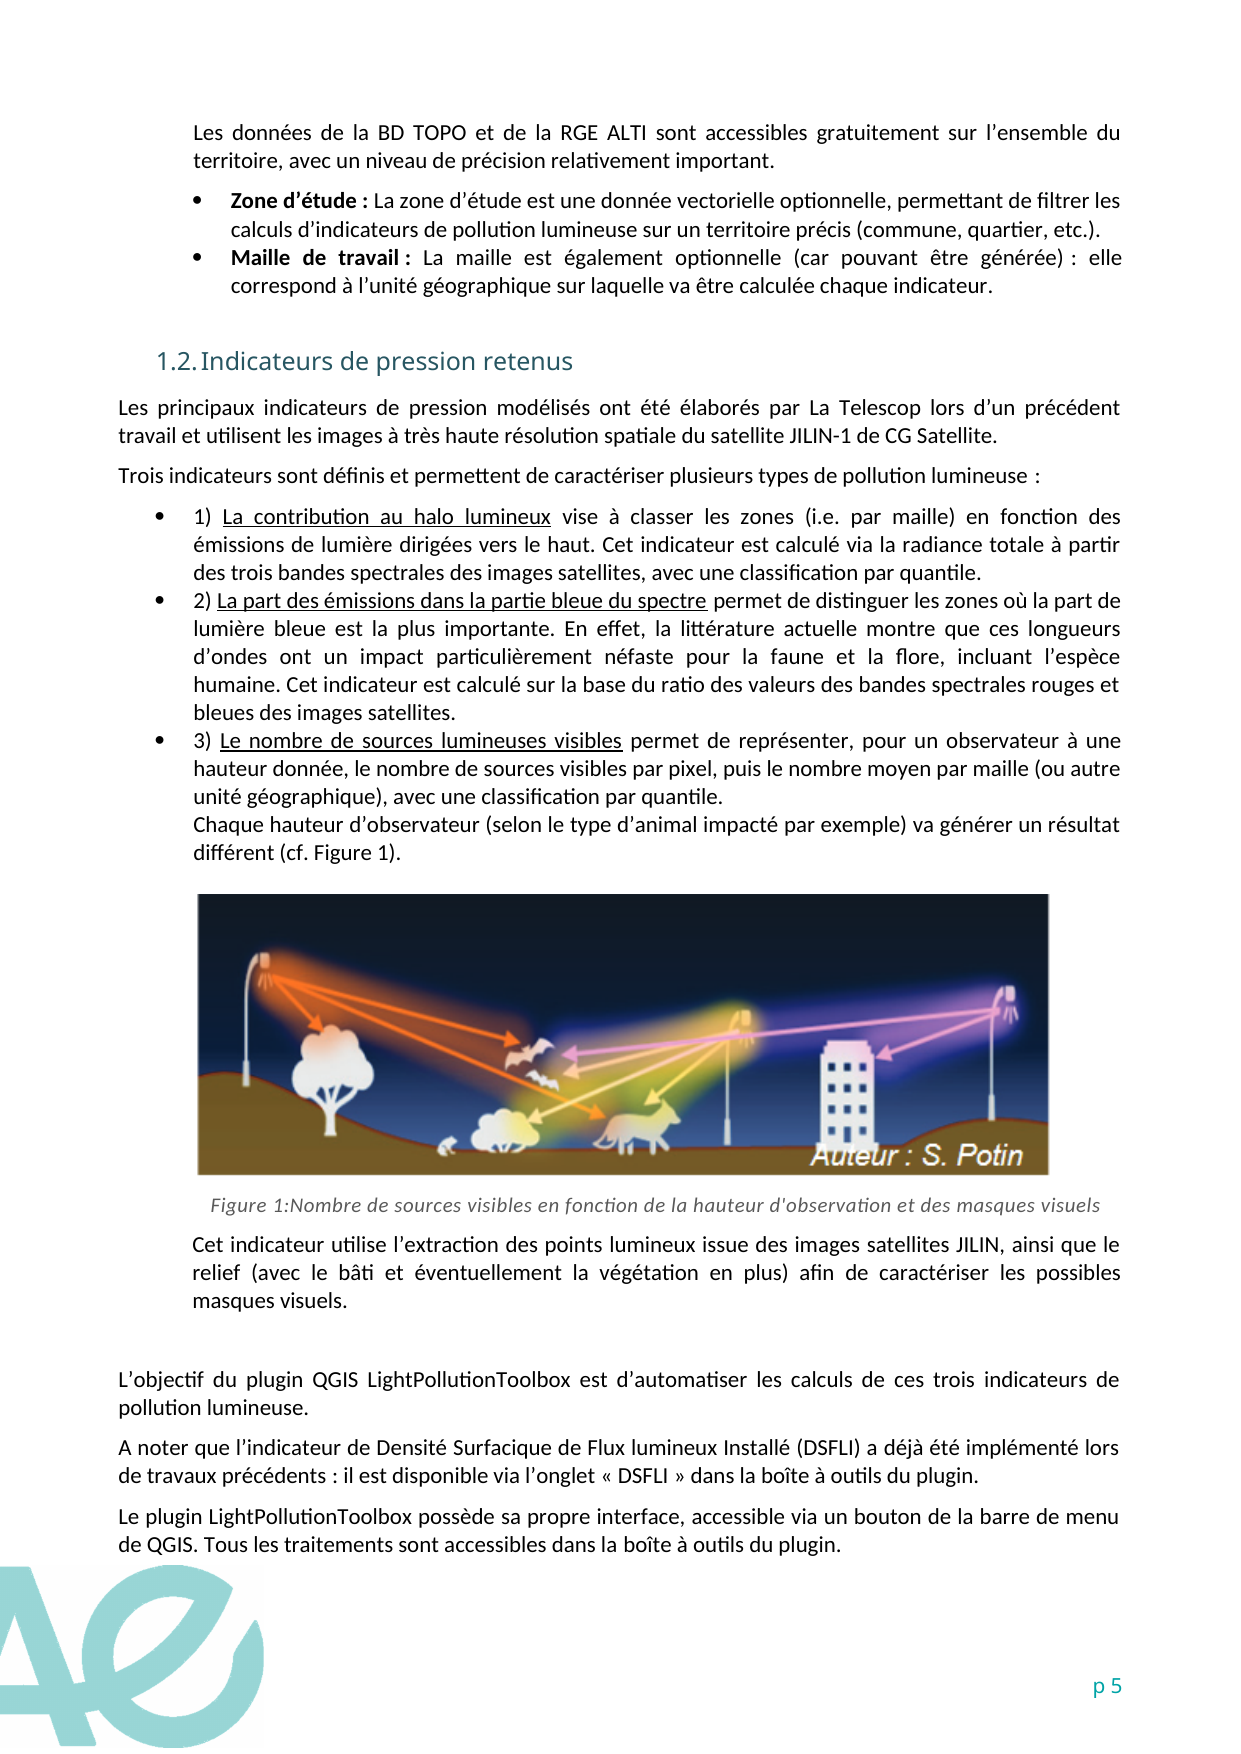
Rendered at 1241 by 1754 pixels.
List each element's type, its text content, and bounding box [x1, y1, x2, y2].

list Maille de travail : La maille est également optionnelle (car pouvant être générée) : elle correspond à l’unité géographique sur laquelle va être calculée chaque indicateur. [193, 243, 1122, 299]
picture [0, 1565, 264, 1748]
list 2) La part des émissions dans la partie bleue du spectre permet de distinguer les zones où la part de lumière bleue est la plus importante. En effet, la littérature actuelle montre que ces longueurs d’ondes ont un impact particulièrement néfaste pour la faune et la flore, incluant l’espèce humaine. Cet indicateur est calculé sur la base du ratio des valeurs des bandes spectrales rouges et bleues des images satellites. [156, 586, 1122, 726]
list Zone d’étude : La zone d’étude est une donnée vectorielle optionnelle, permettant de filtrer les calculs d’indicateurs de pollution lumineuse sur un territoire précis (commune, quartier, etc.). [193, 187, 1122, 243]
list Indicateurs de pression retenus [156, 343, 1122, 377]
text Cet indicateur utilise l’extraction des points lumineux issue des images satellites JILIN, ainsi que le relief (avec le bâti et éventuellement la végétation en plus) afin de caractériser les possibles masques visuels. [192, 1230, 1122, 1314]
text Trois indicateurs sont définis et permettent de caractériser plusieurs types de pollution lumineuse : [118, 461, 1122, 489]
text Les données de la BD TOPO et de la RGE ALTI sont accessibles gratuitement sur l’ensemble du territoire, avec un niveau de précision relativement important. [193, 118, 1122, 174]
list 3) Le nombre de sources lumineuses visibles permet de représenter, pour un observateur à une hauteur donnée, le nombre de sources visibles par pixel, puis le nombre moyen par maille (ou autre unité géographique), avec une classification par quantile. [156, 726, 1122, 810]
text Figure 1:Nombre de sources visibles en fonction de la hauteur d'observation et des masques visuels [118, 1192, 1122, 1218]
picture [193, 894, 1053, 1180]
list Chaque hauteur d’observateur (selon le type d’animal impacté par exemple) va générer un résultat différent (cf. Figure 1). [193, 810, 1122, 866]
list 1) La contribution au halo lumineux vise à classer les zones (i.e. par maille) en fonction des émissions de lumière dirigées vers le haut. Cet indicateur est calculé via la radiance totale à partir des trois bandes spectrales des images satellites, avec une classification par quantile. [156, 502, 1122, 586]
text L’objectif du plugin QGIS LightPollutionToolbox est d’automatiser les calculs de ces trois indicateurs de pollution lumineuse. [118, 1365, 1122, 1421]
text A noter que l’indicateur de Densité Surfacique de Flux lumineux Installé (DSFLI) a déjà été implémenté lors de travaux précédents : il est disponible via l’onglet « DSFLI » dans la boîte à outils du plugin. [118, 1433, 1122, 1489]
text Le plugin LightPollutionToolbox possède sa propre interface, accessible via un bouton de la barre de menu de QGIS. Tous les traitements sont accessibles dans la boîte à outils du plugin. [118, 1502, 1122, 1558]
text Les principaux indicateurs de pression modélisés ont été élaborés par La Telescop lors d’un précédent travail et utilisent les images à très haute résolution spatiale du satellite JILIN-1 de CG Satellite. [118, 393, 1122, 449]
